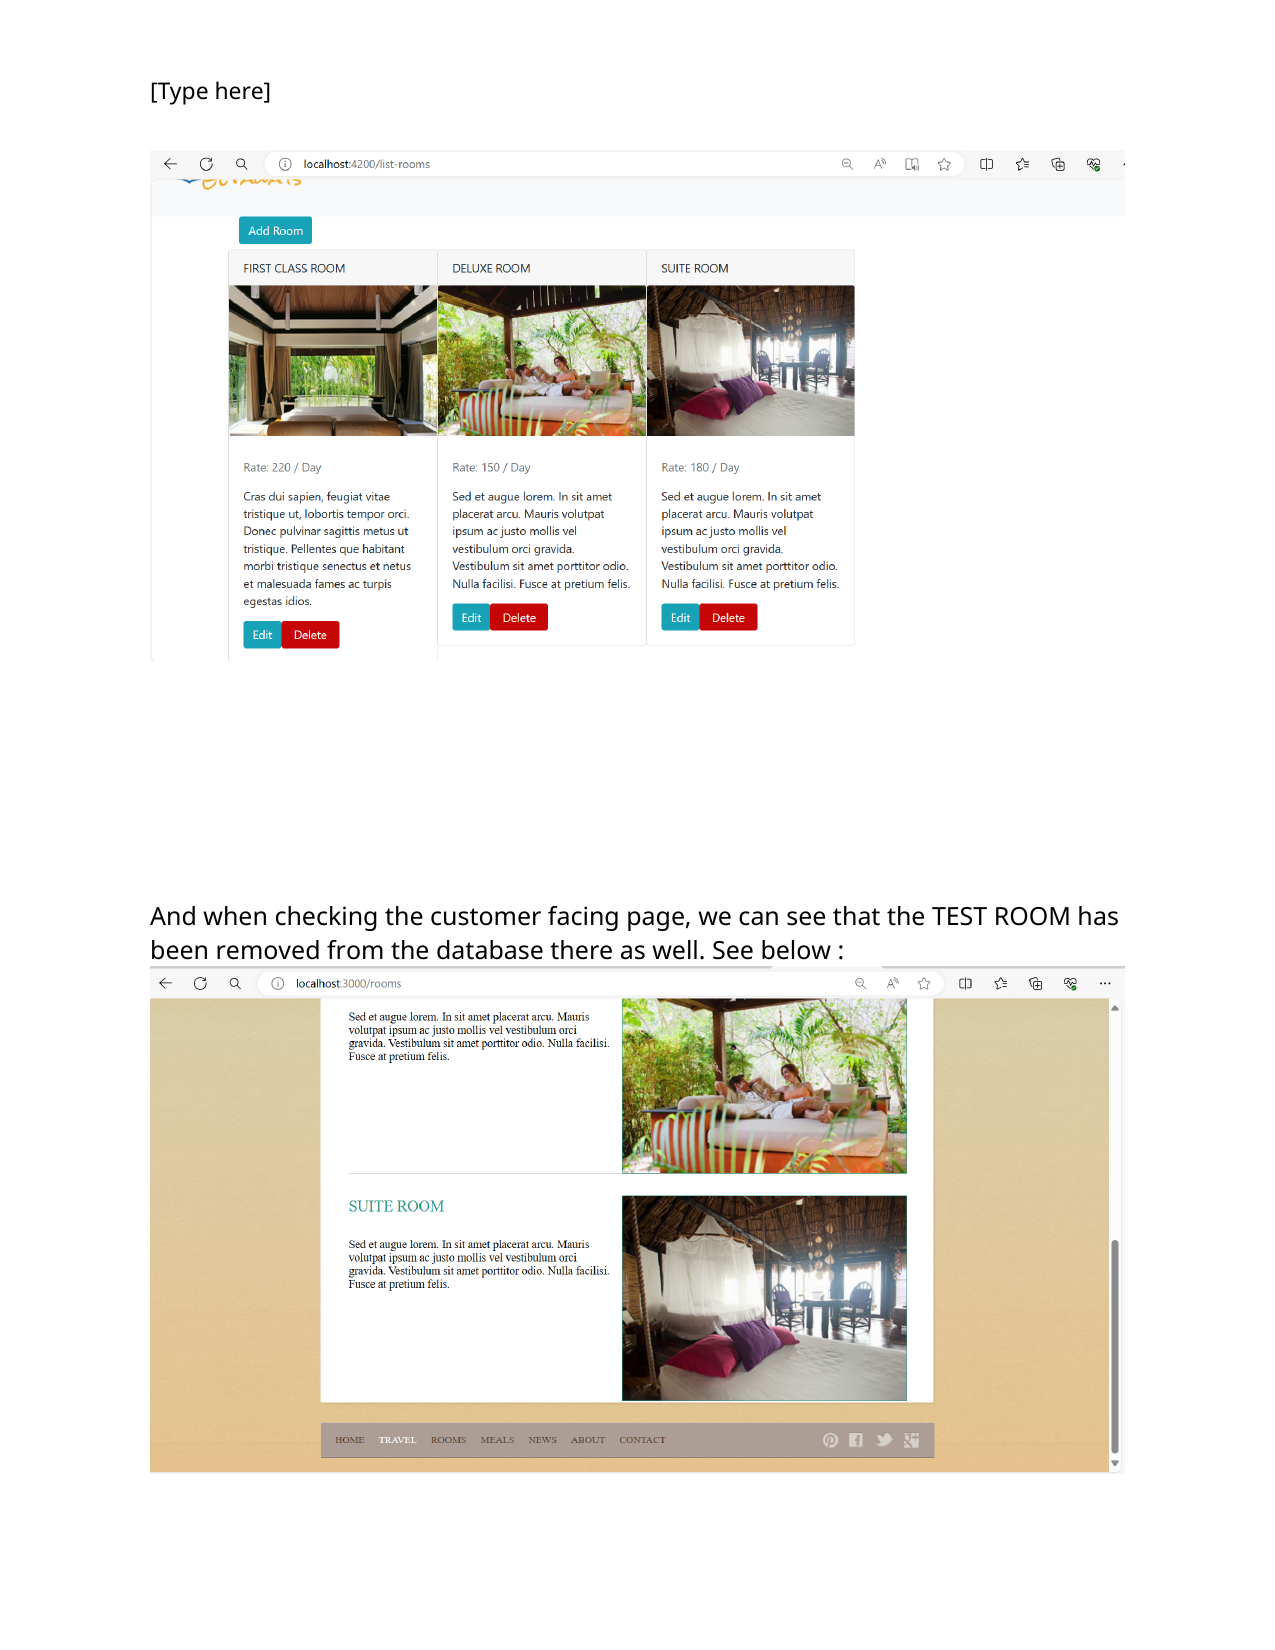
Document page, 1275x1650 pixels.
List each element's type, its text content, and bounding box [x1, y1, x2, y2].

text And when checking the customer facing page, we can see that the TEST ROOM has been removed from the database there as well. See below : [150, 899, 1125, 966]
picture [150, 150, 1125, 661]
picture [150, 966, 1125, 1474]
